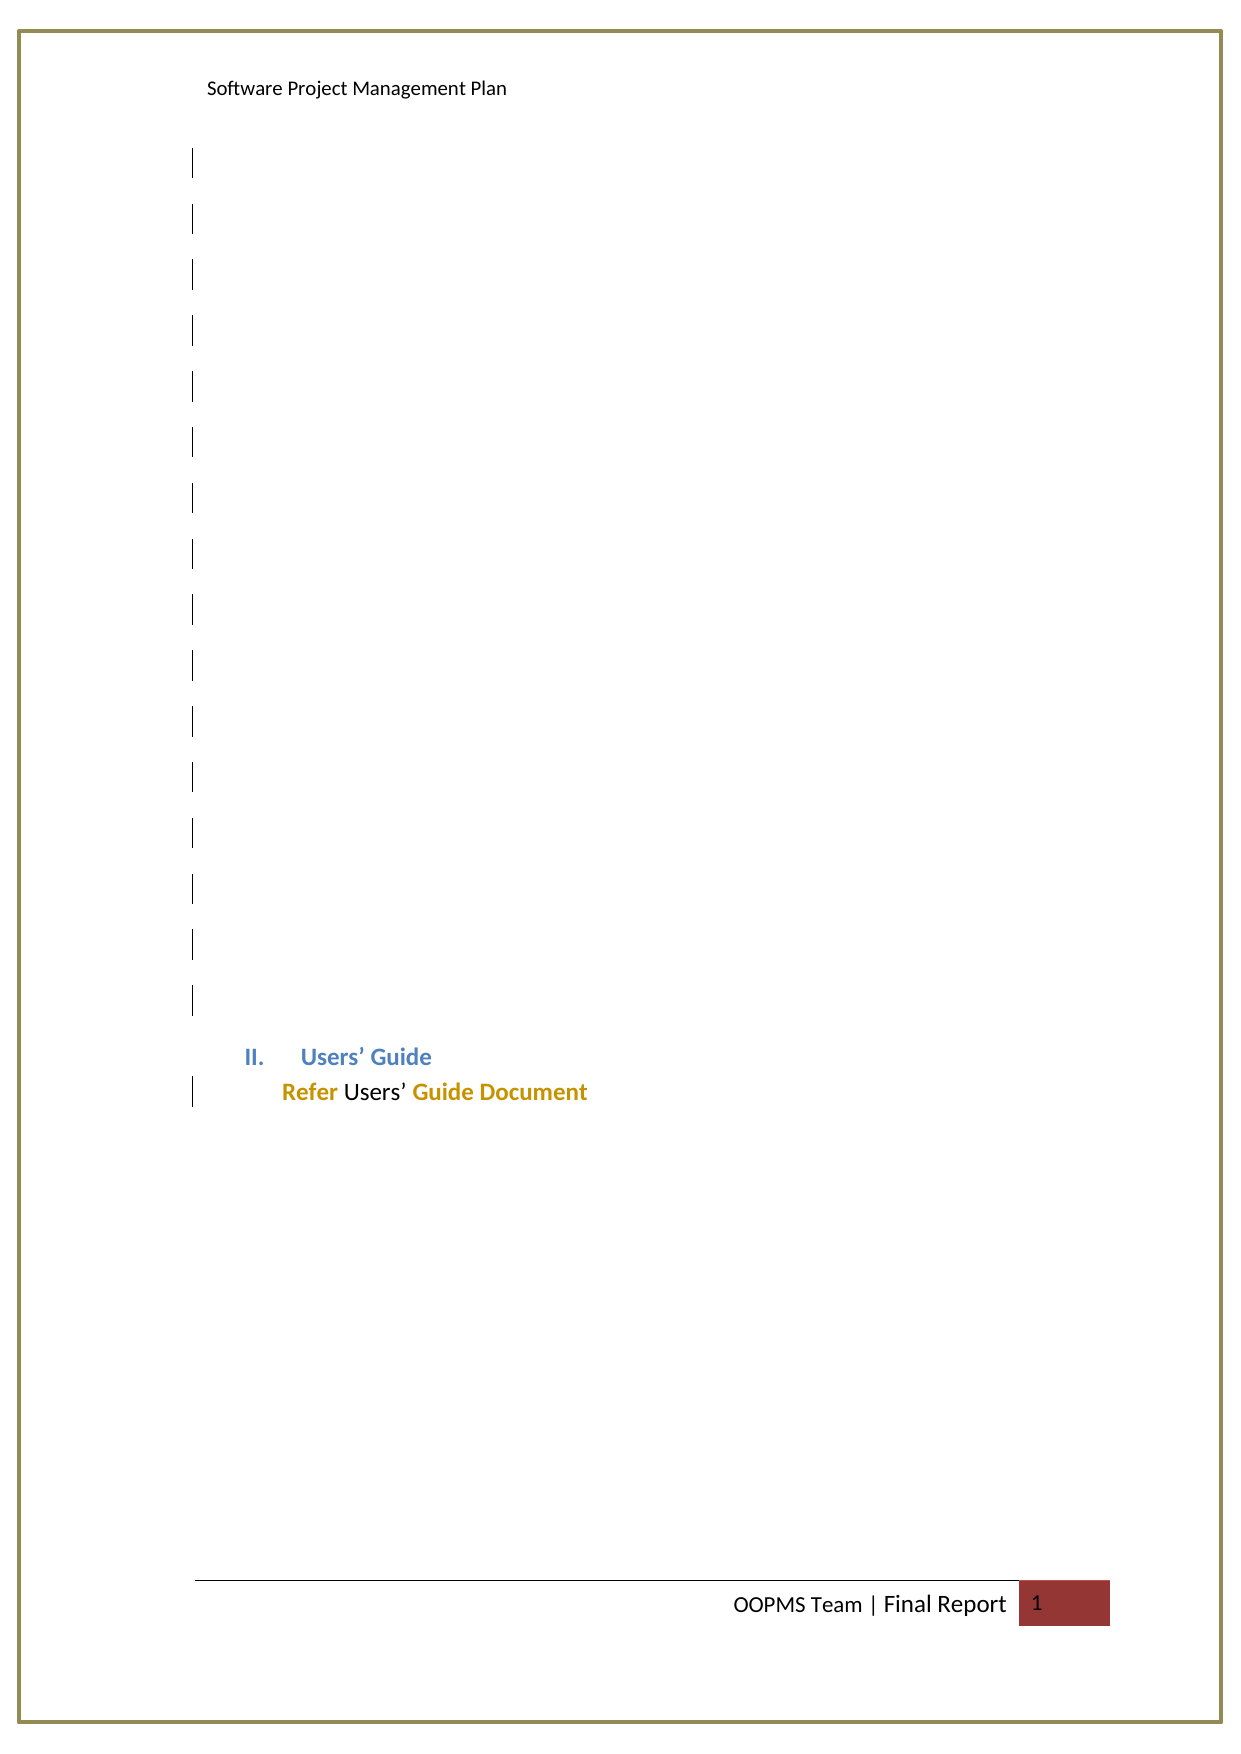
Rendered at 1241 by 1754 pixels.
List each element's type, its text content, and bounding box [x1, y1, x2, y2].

subtitle Users’ Guide [244, 1041, 1122, 1072]
text Refer Users’ Guide Document [244, 1076, 1122, 1107]
